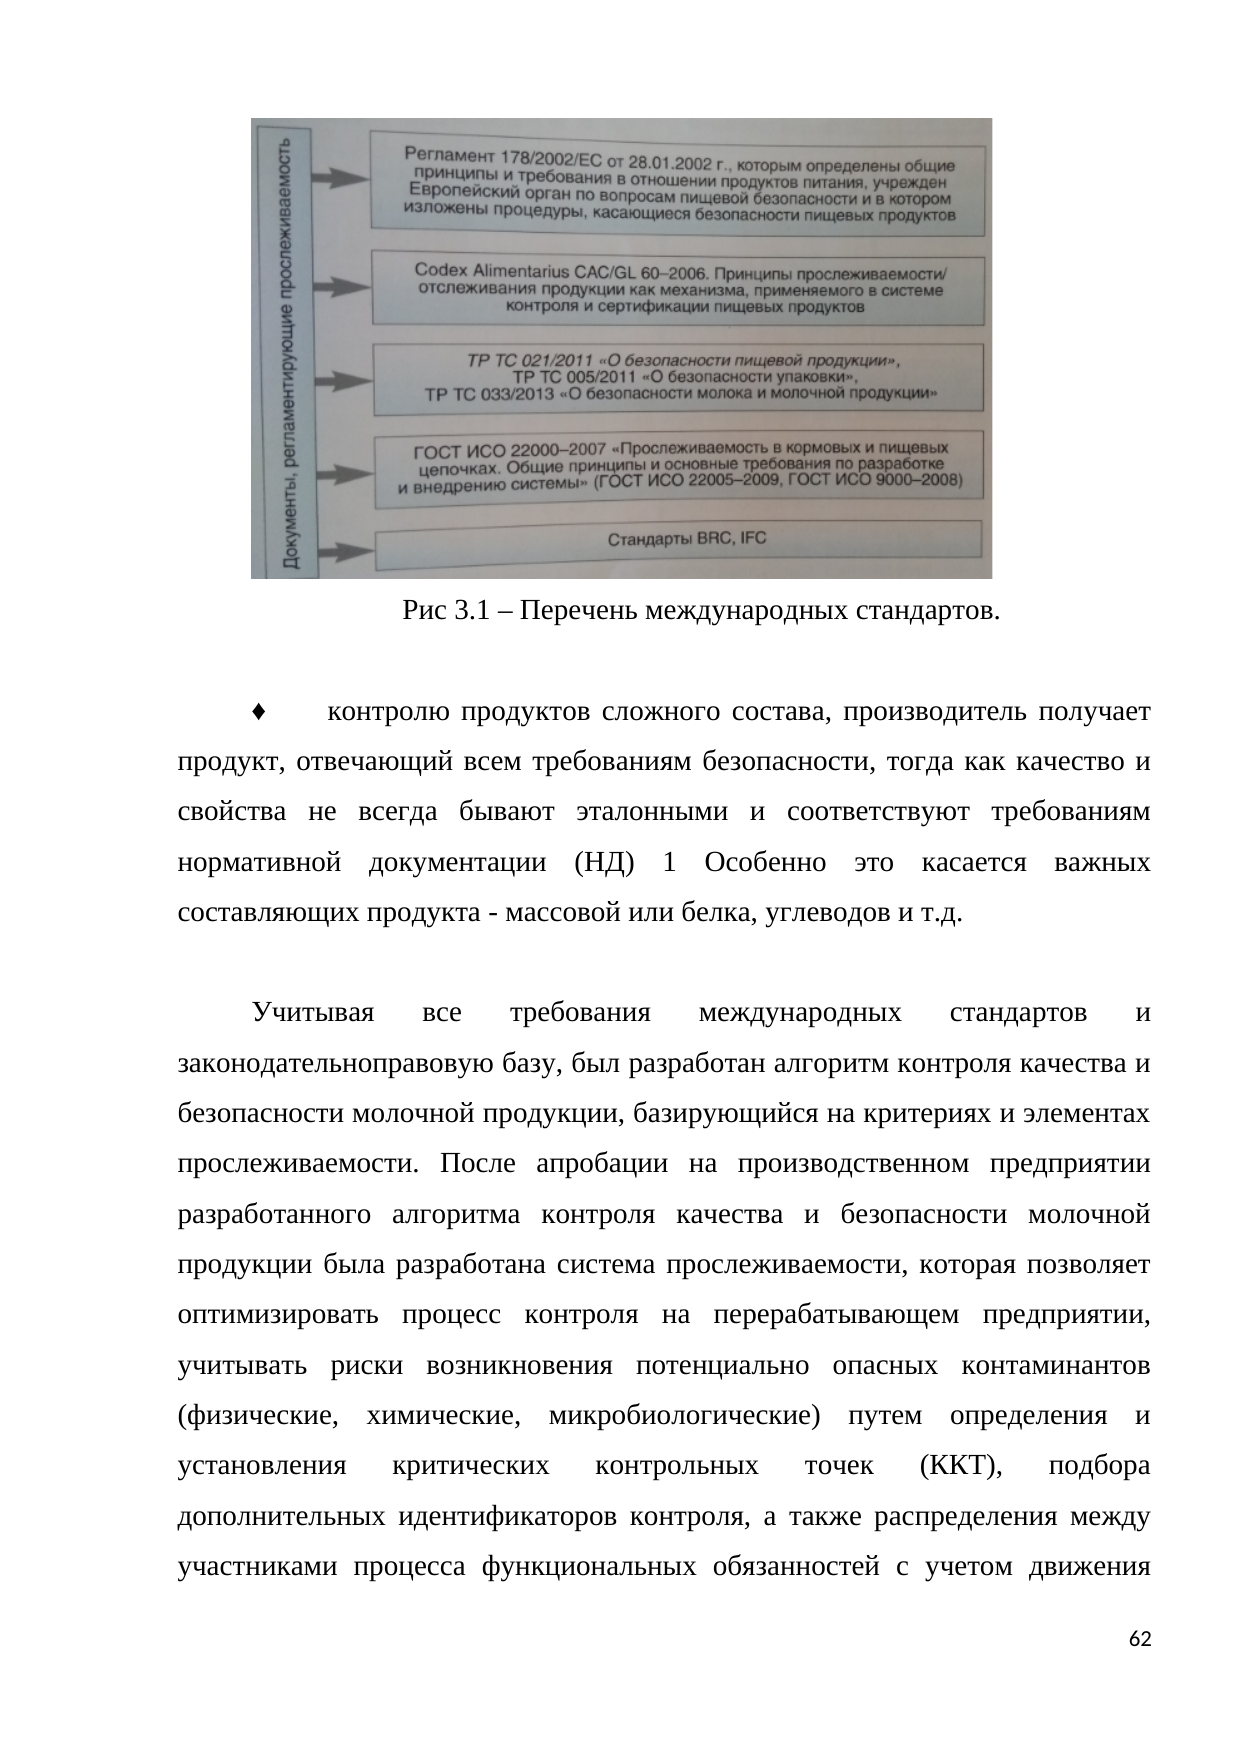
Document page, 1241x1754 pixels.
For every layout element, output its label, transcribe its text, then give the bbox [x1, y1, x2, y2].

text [177, 994, 1152, 1582]
text ♦ контролю продуктов сложного состава, производитель получает продукт, отвечающий всем требованиям безопасности, тогда как качество и свойства не всегда бывают эталонными и соответствуют требованиям нормативной документации (НД) 1 Особенно это касается важных составляющих продукта - массовой или белка, углеводов и т.д. [177, 693, 1152, 927]
text Рис 3.1 – Перечень международных стандартов. [177, 592, 1152, 626]
picture [251, 118, 993, 579]
